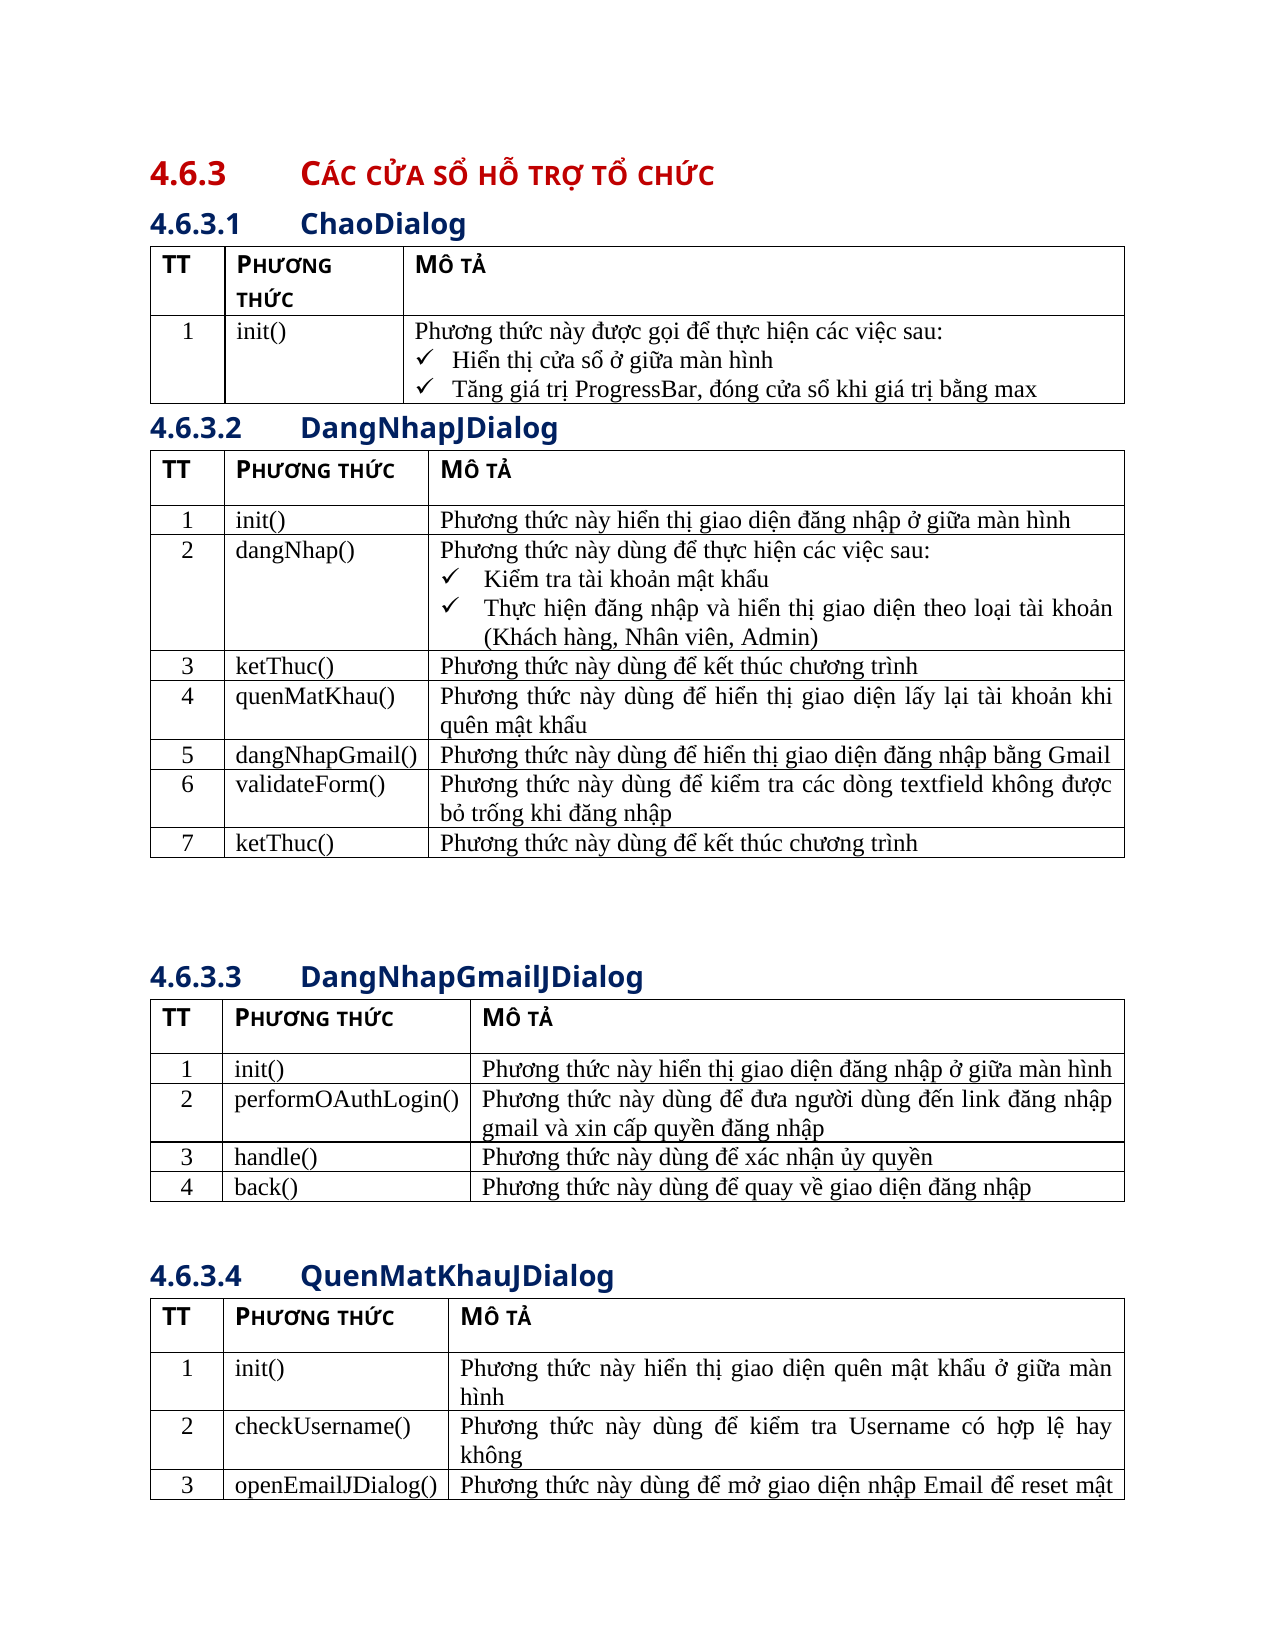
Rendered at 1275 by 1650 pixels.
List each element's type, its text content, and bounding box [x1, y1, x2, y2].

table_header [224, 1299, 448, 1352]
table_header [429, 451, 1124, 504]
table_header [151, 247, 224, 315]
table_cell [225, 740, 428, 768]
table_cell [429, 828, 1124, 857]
subtitle ChaoDialog [150, 203, 1125, 243]
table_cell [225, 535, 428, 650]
subtitle DangNhapGmailJDialog [150, 956, 1125, 996]
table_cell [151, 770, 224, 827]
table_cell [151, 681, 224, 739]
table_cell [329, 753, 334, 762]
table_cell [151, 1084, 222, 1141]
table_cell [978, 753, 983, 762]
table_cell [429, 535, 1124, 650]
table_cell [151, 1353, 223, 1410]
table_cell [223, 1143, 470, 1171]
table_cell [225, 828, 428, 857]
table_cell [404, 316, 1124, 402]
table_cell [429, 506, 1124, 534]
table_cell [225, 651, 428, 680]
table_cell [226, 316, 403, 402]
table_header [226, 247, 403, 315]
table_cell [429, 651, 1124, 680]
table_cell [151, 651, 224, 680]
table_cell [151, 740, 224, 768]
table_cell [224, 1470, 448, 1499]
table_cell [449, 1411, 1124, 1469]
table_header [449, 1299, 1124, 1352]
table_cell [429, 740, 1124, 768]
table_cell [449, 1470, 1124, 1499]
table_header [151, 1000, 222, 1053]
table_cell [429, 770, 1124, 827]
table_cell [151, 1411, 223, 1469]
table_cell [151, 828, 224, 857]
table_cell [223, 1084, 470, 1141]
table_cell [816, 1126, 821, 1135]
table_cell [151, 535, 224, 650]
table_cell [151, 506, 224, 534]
subtitle QuenMatKhauJDialog [150, 1255, 1125, 1294]
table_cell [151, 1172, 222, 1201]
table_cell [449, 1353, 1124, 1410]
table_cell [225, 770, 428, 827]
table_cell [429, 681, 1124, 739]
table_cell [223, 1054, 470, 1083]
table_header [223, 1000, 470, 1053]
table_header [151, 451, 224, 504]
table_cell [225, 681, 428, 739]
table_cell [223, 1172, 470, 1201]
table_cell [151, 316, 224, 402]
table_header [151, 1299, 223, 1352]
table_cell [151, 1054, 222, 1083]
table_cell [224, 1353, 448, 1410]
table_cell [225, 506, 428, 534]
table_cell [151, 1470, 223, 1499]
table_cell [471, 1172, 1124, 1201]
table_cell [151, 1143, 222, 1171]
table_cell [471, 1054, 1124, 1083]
subtitle DangNhapJDialog [150, 408, 1125, 447]
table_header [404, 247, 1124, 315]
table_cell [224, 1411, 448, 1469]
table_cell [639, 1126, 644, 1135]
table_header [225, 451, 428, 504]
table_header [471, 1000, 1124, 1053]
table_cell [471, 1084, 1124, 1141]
subtitle Các cửa sổ hỗ trợ tổ chức [150, 150, 1125, 195]
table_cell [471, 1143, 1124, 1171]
